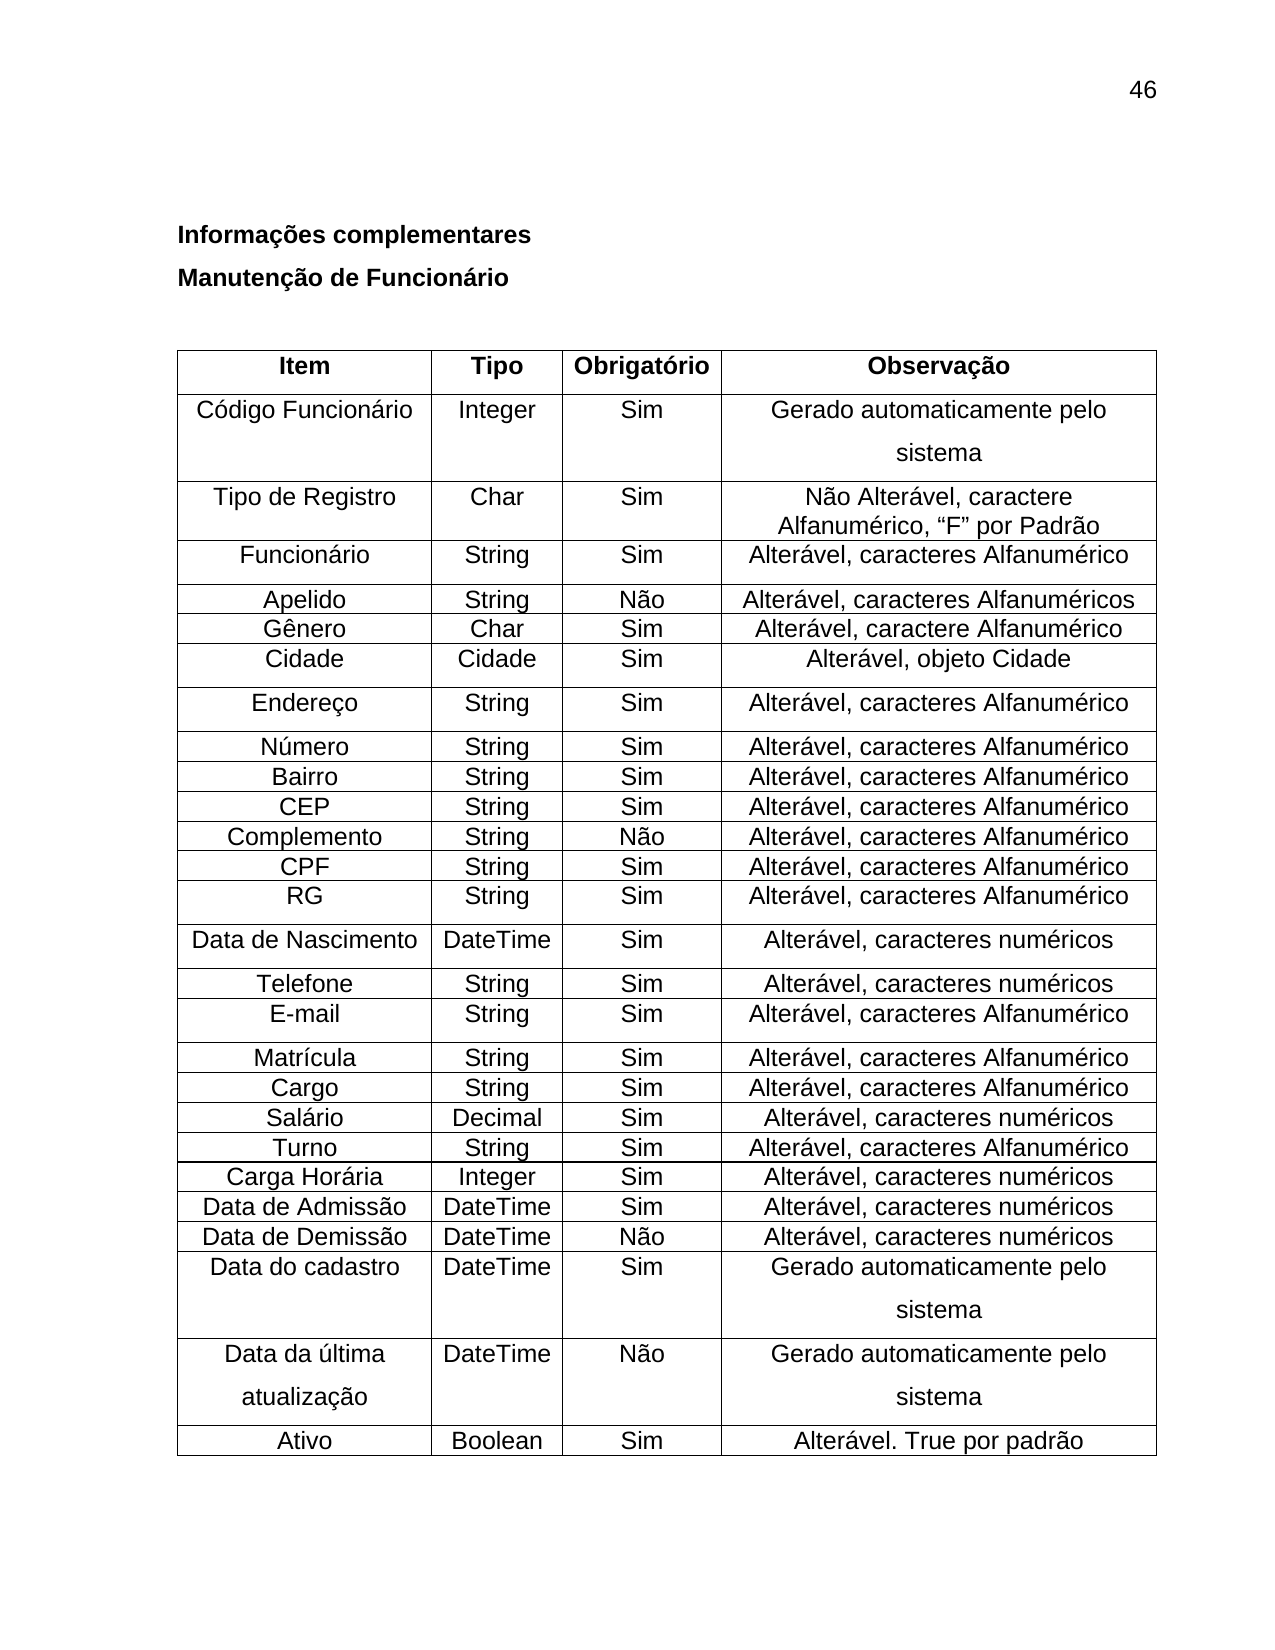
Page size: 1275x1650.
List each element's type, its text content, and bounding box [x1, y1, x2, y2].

table_cell Alterável, caracteres numéricos [722, 1103, 1156, 1132]
table_cell String [432, 1073, 562, 1102]
table_cell String [432, 762, 562, 791]
table_cell Sim [563, 395, 721, 481]
table_cell Sim [563, 688, 721, 731]
table_cell Alterável, caracteres numéricos [722, 1163, 1156, 1191]
table_cell Carga Horária [178, 1163, 431, 1191]
table_cell Matrícula [178, 1043, 431, 1072]
table_cell Sim [563, 1426, 721, 1455]
table_cell Decimal [432, 1103, 562, 1132]
table_cell Salário [178, 1103, 431, 1132]
table_header Obrigatório [563, 351, 721, 394]
table_cell Alterável, caracteres Alfanumérico [722, 792, 1156, 821]
table_cell Não [563, 1339, 721, 1425]
table_cell Sim [563, 732, 721, 761]
table_cell Sim [563, 969, 721, 998]
table_cell Sim [563, 762, 721, 791]
table_cell Sim [563, 999, 721, 1042]
table_cell Sim [563, 644, 721, 687]
table_cell Alterável, caracteres Alfanumérico [722, 851, 1156, 880]
table_cell Tipo de Registro [178, 482, 431, 539]
table_cell String [432, 1133, 562, 1161]
table_cell Alterável, caracteres numéricos [722, 1222, 1156, 1251]
table_cell CEP [178, 792, 431, 821]
table_cell Data de Nascimento [178, 925, 431, 968]
table_cell String [432, 881, 562, 924]
table_cell String [432, 999, 562, 1042]
table_cell String [432, 541, 562, 583]
table_cell Cargo [178, 1073, 431, 1102]
table_cell Cidade [178, 644, 431, 687]
table_cell Sim [563, 851, 721, 880]
table_cell Alterável, caracteres Alfanumérico [722, 822, 1156, 850]
table_cell Código Funcionário [178, 395, 431, 481]
table_cell Sim [563, 1073, 721, 1102]
table_cell Sim [563, 925, 721, 968]
table_cell Número [178, 732, 431, 761]
table_cell Gênero [178, 614, 431, 643]
table_cell Sim [563, 1103, 721, 1132]
table_cell Gerado automaticamente pelo sistema [722, 395, 1156, 481]
table_header Observação [722, 351, 1156, 394]
table_cell Alterável, caracteres Alfanumérico [722, 999, 1156, 1042]
table_cell Cidade [432, 644, 562, 687]
table_cell Alterável, caracteres Alfanumérico [722, 762, 1156, 791]
table_cell Sim [563, 614, 721, 643]
table_cell Integer [432, 1163, 562, 1191]
table_cell Data de Demissão [178, 1222, 431, 1251]
table_cell Sim [563, 792, 721, 821]
table_cell Alterável, caracteres Alfanumérico [722, 688, 1156, 731]
table_cell Alterável, caracteres Alfanumérico [722, 541, 1156, 583]
table_cell Alterável, caracteres numéricos [722, 925, 1156, 968]
table_cell String [432, 969, 562, 998]
text Manutenção de Funcionário [177, 263, 1157, 292]
table_cell Não Alterável, caractere Alfanumérico, “F” por Padrão [722, 482, 1156, 539]
table_cell RG [178, 881, 431, 924]
table_cell DateTime [432, 1192, 562, 1221]
table_cell Sim [563, 482, 721, 539]
table_cell Sim [563, 1252, 721, 1338]
table_cell String [432, 822, 562, 850]
table_cell Alterável, caractere Alfanumérico [722, 614, 1156, 643]
table_cell Alterável, caracteres numéricos [722, 1192, 1156, 1221]
table_cell Gerado automaticamente pelo sistema [722, 1252, 1156, 1338]
table_cell Endereço [178, 688, 431, 731]
table_cell Apelido [178, 585, 431, 613]
table_cell Alterável, caracteres Alfanumérico [722, 881, 1156, 924]
table_cell Ativo [178, 1426, 431, 1455]
table_header Item [178, 351, 431, 394]
table_cell String [432, 585, 562, 613]
table_cell Telefone [178, 969, 431, 998]
table_cell Alterável, caracteres Alfanumérico [722, 1073, 1156, 1102]
table_cell String [432, 851, 562, 880]
table_cell Gerado automaticamente pelo sistema [722, 1339, 1156, 1425]
table_cell Funcionário [178, 541, 431, 583]
table_cell Complemento [178, 822, 431, 850]
table_cell Sim [563, 881, 721, 924]
table_cell DateTime [432, 1339, 562, 1425]
table_cell Sim [563, 541, 721, 583]
table_cell E-mail [178, 999, 431, 1042]
table_cell Alterável, caracteres Alfanumérico [722, 1133, 1156, 1161]
table_cell Char [432, 482, 562, 539]
table_cell Sim [563, 1133, 721, 1161]
table_cell Alterável, objeto Cidade [722, 644, 1156, 687]
table_cell Alterável. True por padrão [722, 1426, 1156, 1455]
table_cell Data do cadastro [178, 1252, 431, 1338]
table_cell Sim [563, 1043, 721, 1072]
table_cell Char [432, 614, 562, 643]
table_cell Boolean [432, 1426, 562, 1455]
table_cell Não [563, 822, 721, 850]
table_header Tipo [432, 351, 562, 394]
table_cell Alterável, caracteres Alfanumérico [722, 1043, 1156, 1072]
table_cell Integer [432, 395, 562, 481]
table_cell String [432, 1043, 562, 1072]
table_cell String [432, 688, 562, 731]
table_cell DateTime [432, 1252, 562, 1338]
table_cell String [432, 792, 562, 821]
table_cell CPF [178, 851, 431, 880]
table_cell String [432, 732, 562, 761]
table_cell Alterável, caracteres Alfanuméricos [722, 585, 1156, 613]
table_cell Data da última atualização [178, 1339, 431, 1425]
table_cell Bairro [178, 762, 431, 791]
table_cell Alterável, caracteres numéricos [722, 969, 1156, 998]
table_cell Alterável, caracteres Alfanumérico [722, 732, 1156, 761]
table_cell DateTime [432, 925, 562, 968]
table_cell Não [563, 585, 721, 613]
table_cell Não [563, 1222, 721, 1251]
table_cell Turno [178, 1133, 431, 1161]
text Informações complementares [177, 220, 1157, 249]
table_cell DateTime [432, 1222, 562, 1251]
table_cell Data de Admissão [178, 1192, 431, 1221]
table_cell Sim [563, 1192, 721, 1221]
table_cell Sim [563, 1163, 721, 1191]
